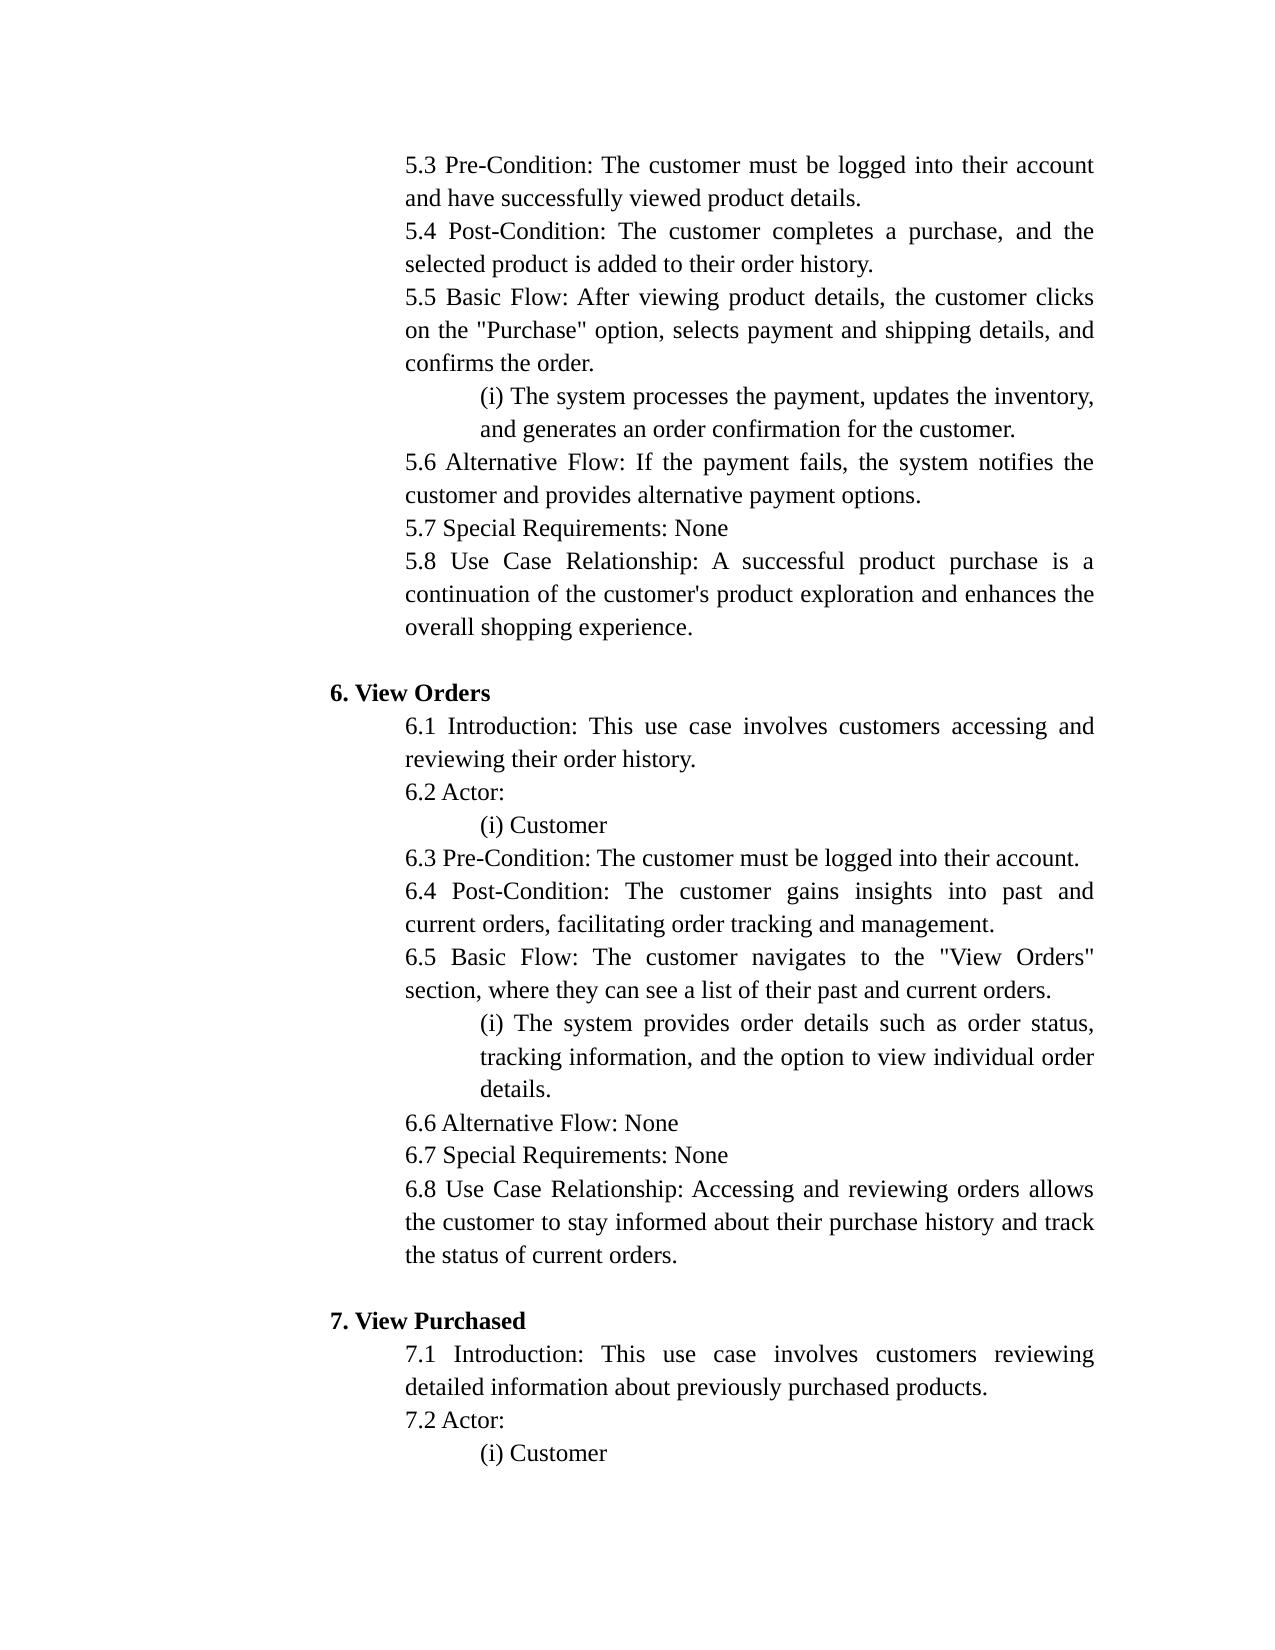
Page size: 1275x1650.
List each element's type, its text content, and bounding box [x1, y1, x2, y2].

text (i) The system provides order details such as order status, tracking information, and the option to view individual order details. [480, 1008, 1095, 1103]
text 7. View Purchased [330, 1306, 1095, 1334]
text 6.1 Introduction: This use case involves customers accessing and reviewing their order history. [405, 711, 1095, 773]
text 6.4 Post-Condition: The customer gains insights into past and current orders, facilitating order tracking and management. [405, 876, 1095, 938]
text 7.1 Introduction: This use case involves customers reviewing detailed information about previously purchased products. [405, 1339, 1095, 1401]
text 6.5 Basic Flow: The customer navigates to the "View Orders" section, where they can see a list of their past and current orders. [405, 942, 1095, 1004]
text 7.2 Actor: [405, 1405, 1095, 1433]
text 5.7 Special Requirements: None [405, 513, 1095, 542]
text 6.2 Actor: [405, 777, 1095, 806]
text 6.6 Alternative Flow: None [405, 1108, 1095, 1136]
text 6.7 Special Requirements: None [405, 1141, 1095, 1169]
text 6.3 Pre-Condition: The customer must be logged into their account. [405, 843, 1095, 872]
text 5.4 Post-Condition: The customer completes a purchase, and the selected product is added to their order history. [405, 216, 1095, 278]
text (i) Customer [405, 810, 1095, 839]
text (i) The system processes the payment, updates the inventory, and generates an order confirmation for the customer. [480, 381, 1095, 443]
text 5.5 Basic Flow: After viewing product details, the customer clicks on the "Purchase" option, selects payment and shipping details, and confirms the order. [405, 282, 1095, 377]
text 6.8 Use Case Relationship: Accessing and reviewing orders allows the customer to stay informed about their purchase history and track the status of current orders. [405, 1174, 1095, 1268]
text 6. View Orders [330, 678, 1095, 707]
text (i) Customer [405, 1438, 1095, 1467]
text 5.6 Alternative Flow: If the payment fails, the system notifies the customer and provides alternative payment options. [405, 447, 1095, 509]
text 5.3 Pre-Condition: The customer must be logged into their account and have successfully viewed product details. [405, 150, 1095, 212]
text 5.8 Use Case Relationship: A successful product purchase is a continuation of the customer's product exploration and enhances the overall shopping experience. [405, 546, 1095, 641]
